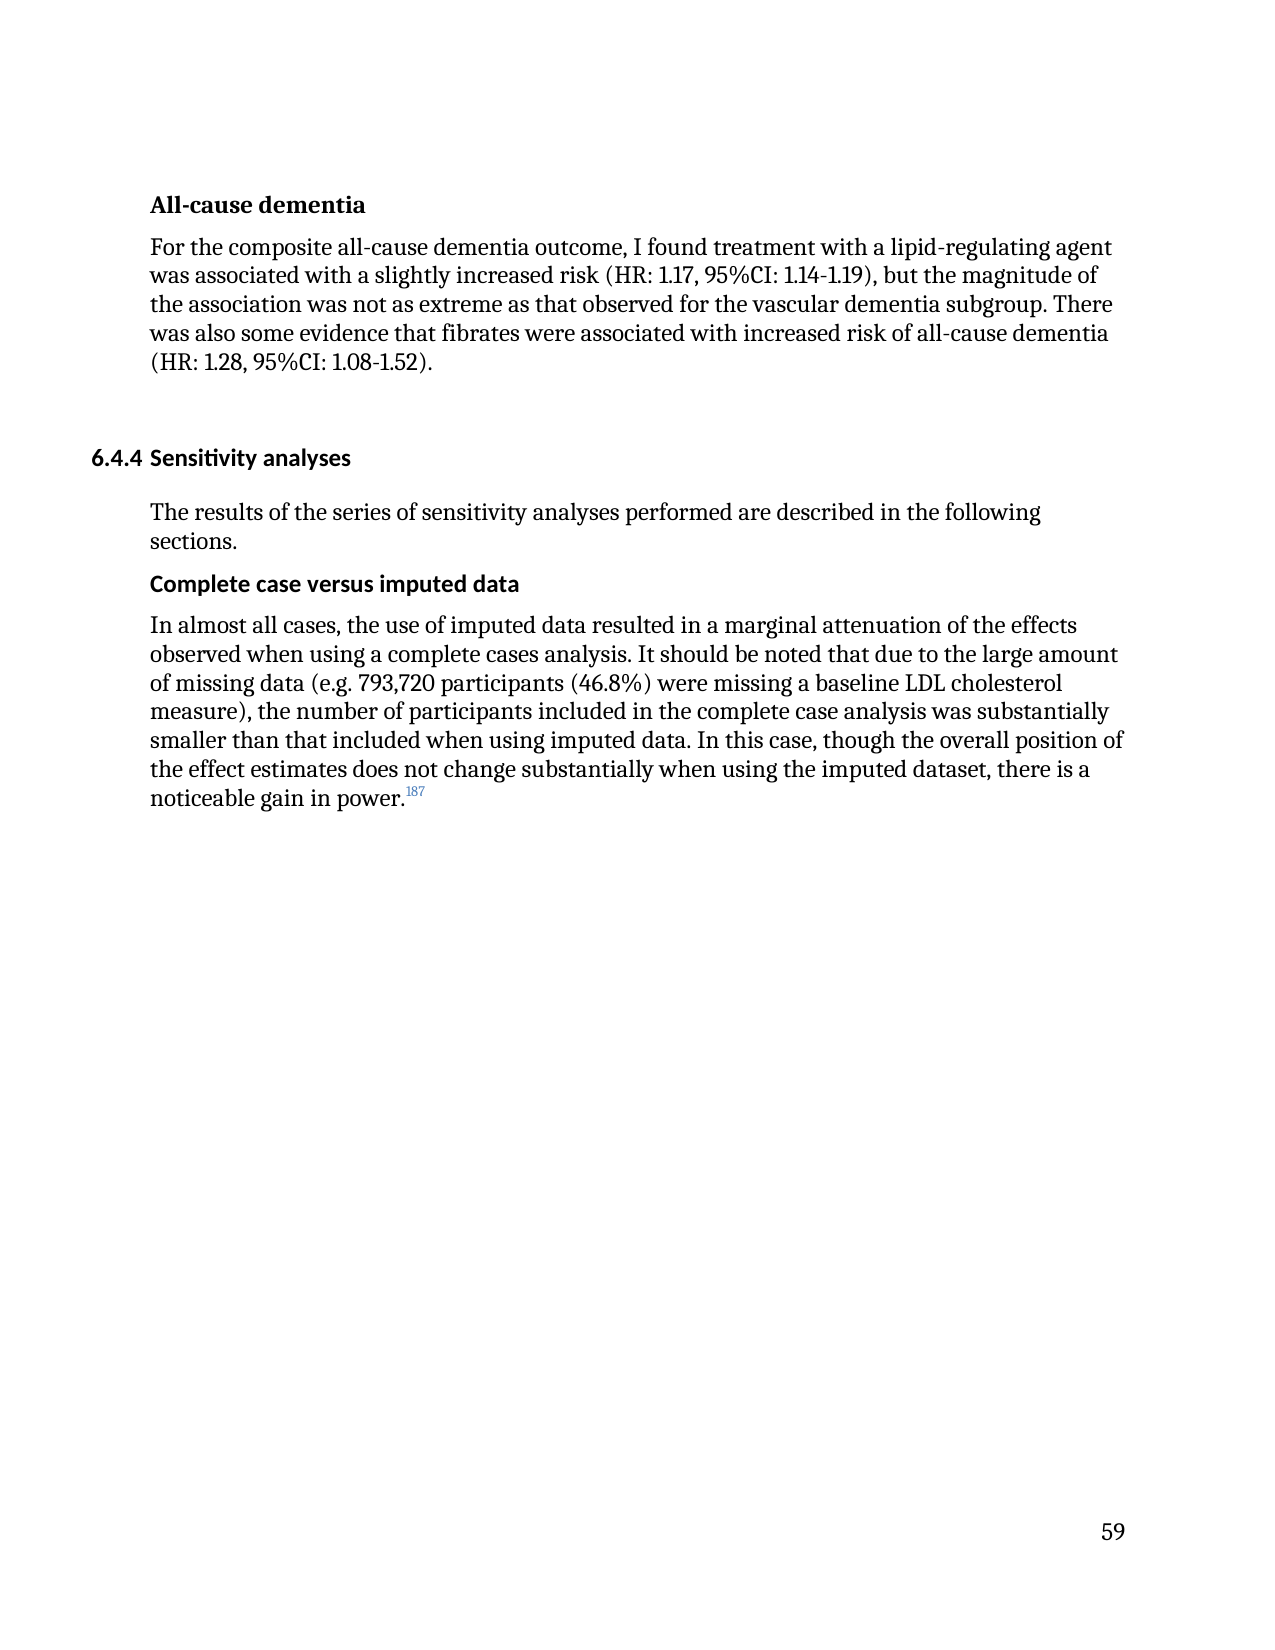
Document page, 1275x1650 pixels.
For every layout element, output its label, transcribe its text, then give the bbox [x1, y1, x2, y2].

subtitle Complete case versus imputed data [150, 568, 1125, 598]
text The results of the series of sensitivity analyses performed are described in the following sections. [150, 498, 1125, 556]
text For the composite all-cause dementia outcome, I found treatment with a lipid-regulating agent was associated with a slightly increased risk (HR: 1.17, 95%CI: 1.14-1.19), but the magnitude of the association was not as extreme as that observed for the vascular dementia subgroup. There was also some evidence that fibrates were associated with increased risk of all-cause dementia (HR: 1.28, 95%CI: 1.08-1.52). [150, 232, 1125, 376]
text All-cause dementia [150, 191, 1125, 220]
subtitle Sensitivity analyses [91, 442, 1125, 473]
text In almost all cases, the use of imputed data resulted in a marginal attenuation of the effects observed when using a complete cases analysis. It should be noted that due to the large amount of missing data (e.g. 793,720 participants (46.8%) were missing a baseline LDL cholesterol measure), the number of participants included in the complete case analysis was substantially smaller than that included when using imputed data. In this case, though the overall position of the effect estimates does not change substantially when using the imputed dataset, there is a noticeable gain in power.187 [150, 611, 1125, 812]
